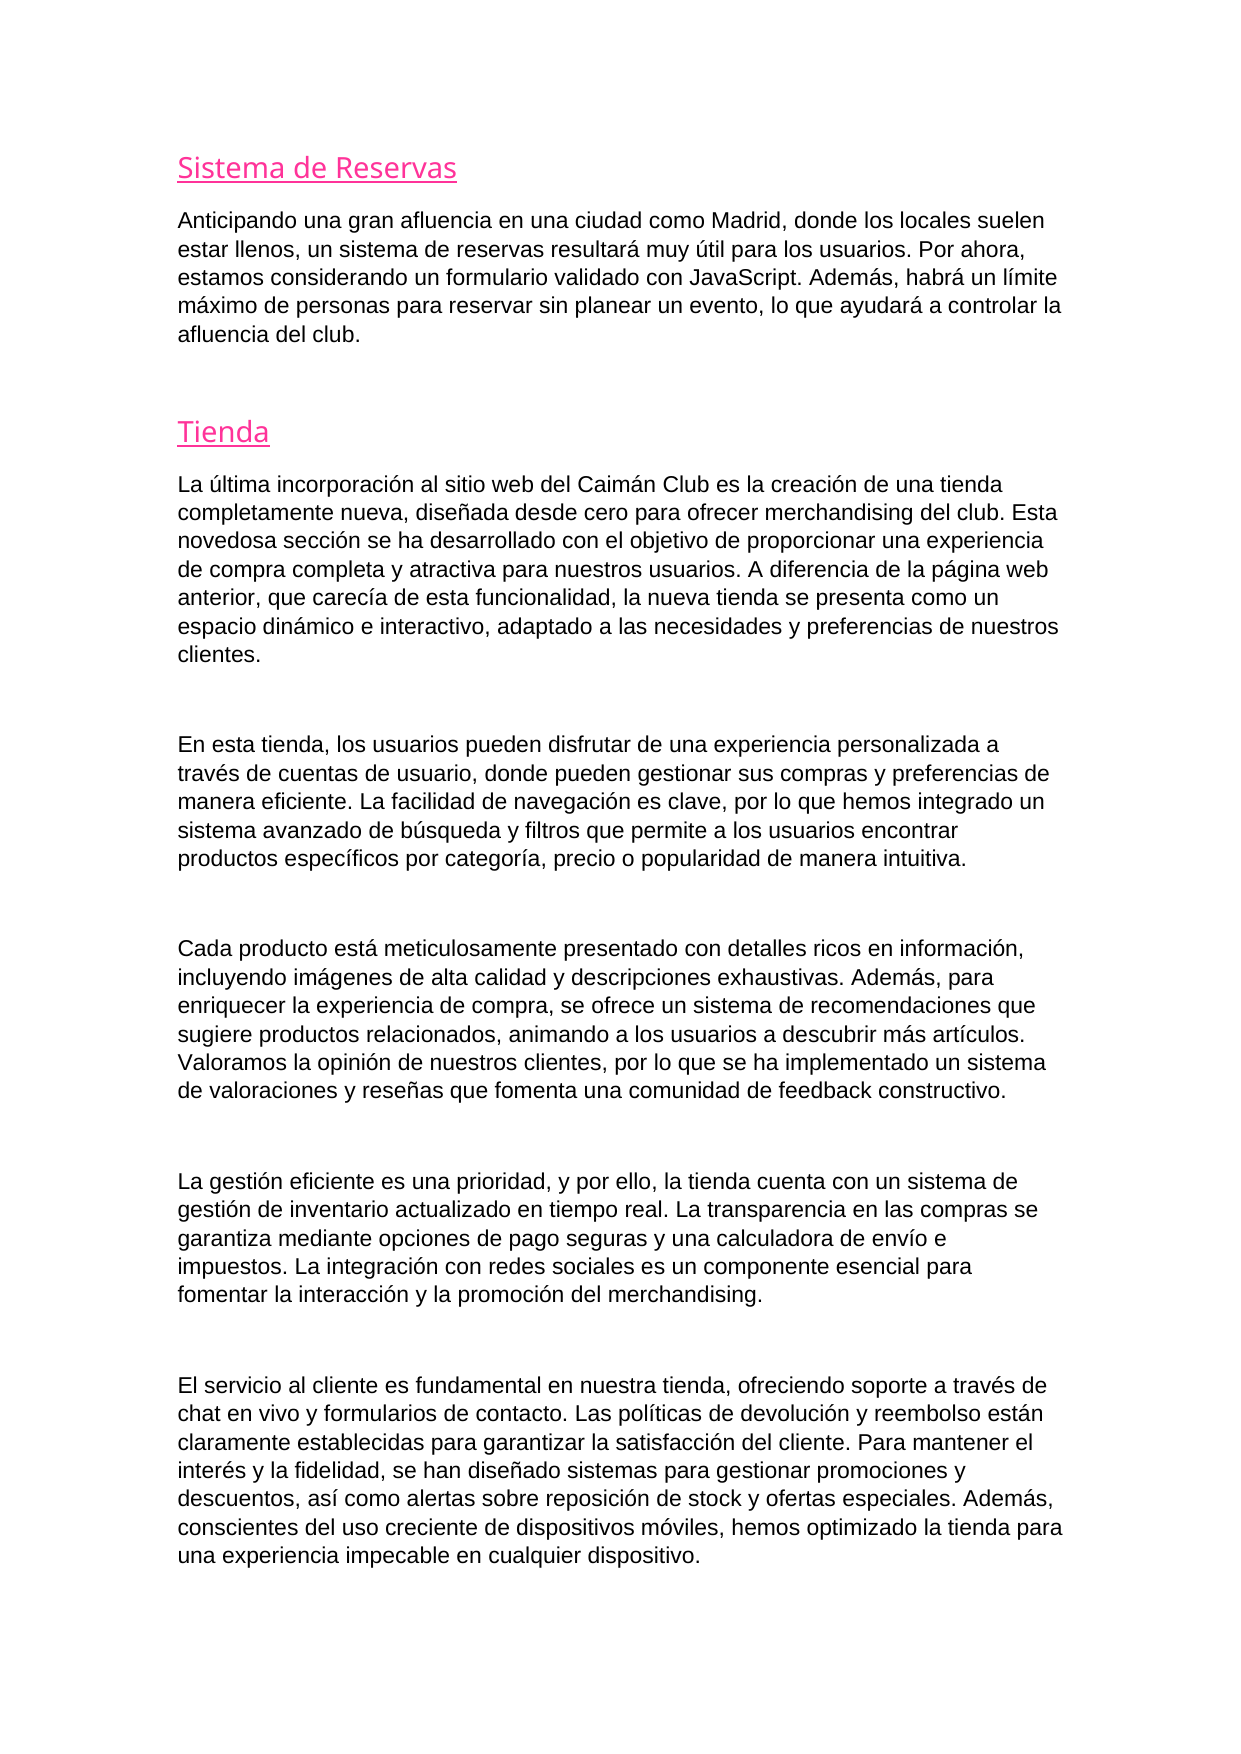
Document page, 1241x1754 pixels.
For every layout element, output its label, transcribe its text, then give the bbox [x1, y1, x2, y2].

text Anticipando una gran afluencia en una ciudad como Madrid, donde los locales suelen estar llenos, un sistema de reservas resultará muy útil para los usuarios. Por ahora, estamos considerando un formulario validado con JavaScript. Además, habrá un límite máximo de personas para reservar sin planear un evento, lo que ayudará a controlar la afluencia del club. [177, 207, 1063, 347]
text La última incorporación al sitio web del Caimán Club es la creación de una tienda completamente nueva, diseñada desde cero para ofrecer merchandising del club. Esta novedosa sección se ha desarrollado con el objetivo de proporcionar una experiencia de compra completa y atractiva para nuestros usuarios. A diferencia de la página web anterior, que carecía de esta funcionalidad, la nueva tienda se presenta como un espacio dinámico e interactivo, adaptado a las necesidades y preferencias de nuestros clientes. [177, 471, 1063, 667]
subtitle Sistema de Reservas [177, 148, 1063, 187]
text En esta tienda, los usuarios pueden disfrutar de una experiencia personalizada a través de cuentas de usuario, donde pueden gestionar sus compras y preferencias de manera eficiente. La facilidad de navegación es clave, por lo que hemos integrado un sistema avanzado de búsqueda y filtros que permite a los usuarios encontrar productos específicos por categoría, precio o popularidad de manera intuitiva. [177, 731, 1063, 871]
text La gestión eficiente es una prioridad, y por ello, la tienda cuenta con un sistema de gestión de inventario actualizado en tiempo real. La transparencia en las compras se garantiza mediante opciones de pago seguras y una calculadora de envío e impuestos. La integración con redes sociales es un componente esencial para fomentar la interacción y la promoción del merchandising. [177, 1168, 1063, 1308]
text El servicio al cliente es fundamental en nuestra tienda, ofreciendo soporte a través de chat en vivo y formularios de contacto. Las políticas de devolución y reembolso están claramente establecidas para garantizar la satisfacción del cliente. Para mantener el interés y la fidelidad, se han diseñado sistemas para gestionar promociones y descuentos, así como alertas sobre reposición de stock y ofertas especiales. Además, conscientes del uso creciente de dispositivos móviles, hemos optimizado la tienda para una experiencia impecable en cualquier dispositivo. [177, 1372, 1063, 1569]
text Cada producto está meticulosamente presentado con detalles ricos en información, incluyendo imágenes de alta calidad y descripciones exhaustivas. Además, para enriquecer la experiencia de compra, se ofrece un sistema de recomendaciones que sugiere productos relacionados, animando a los usuarios a descubrir más artículos. Valoramos la opinión de nuestros clientes, por lo que se ha implementado un sistema de valoraciones y reseñas que fomenta una comunidad de feedback constructivo. [177, 935, 1063, 1104]
subtitle Tienda [177, 411, 1063, 451]
